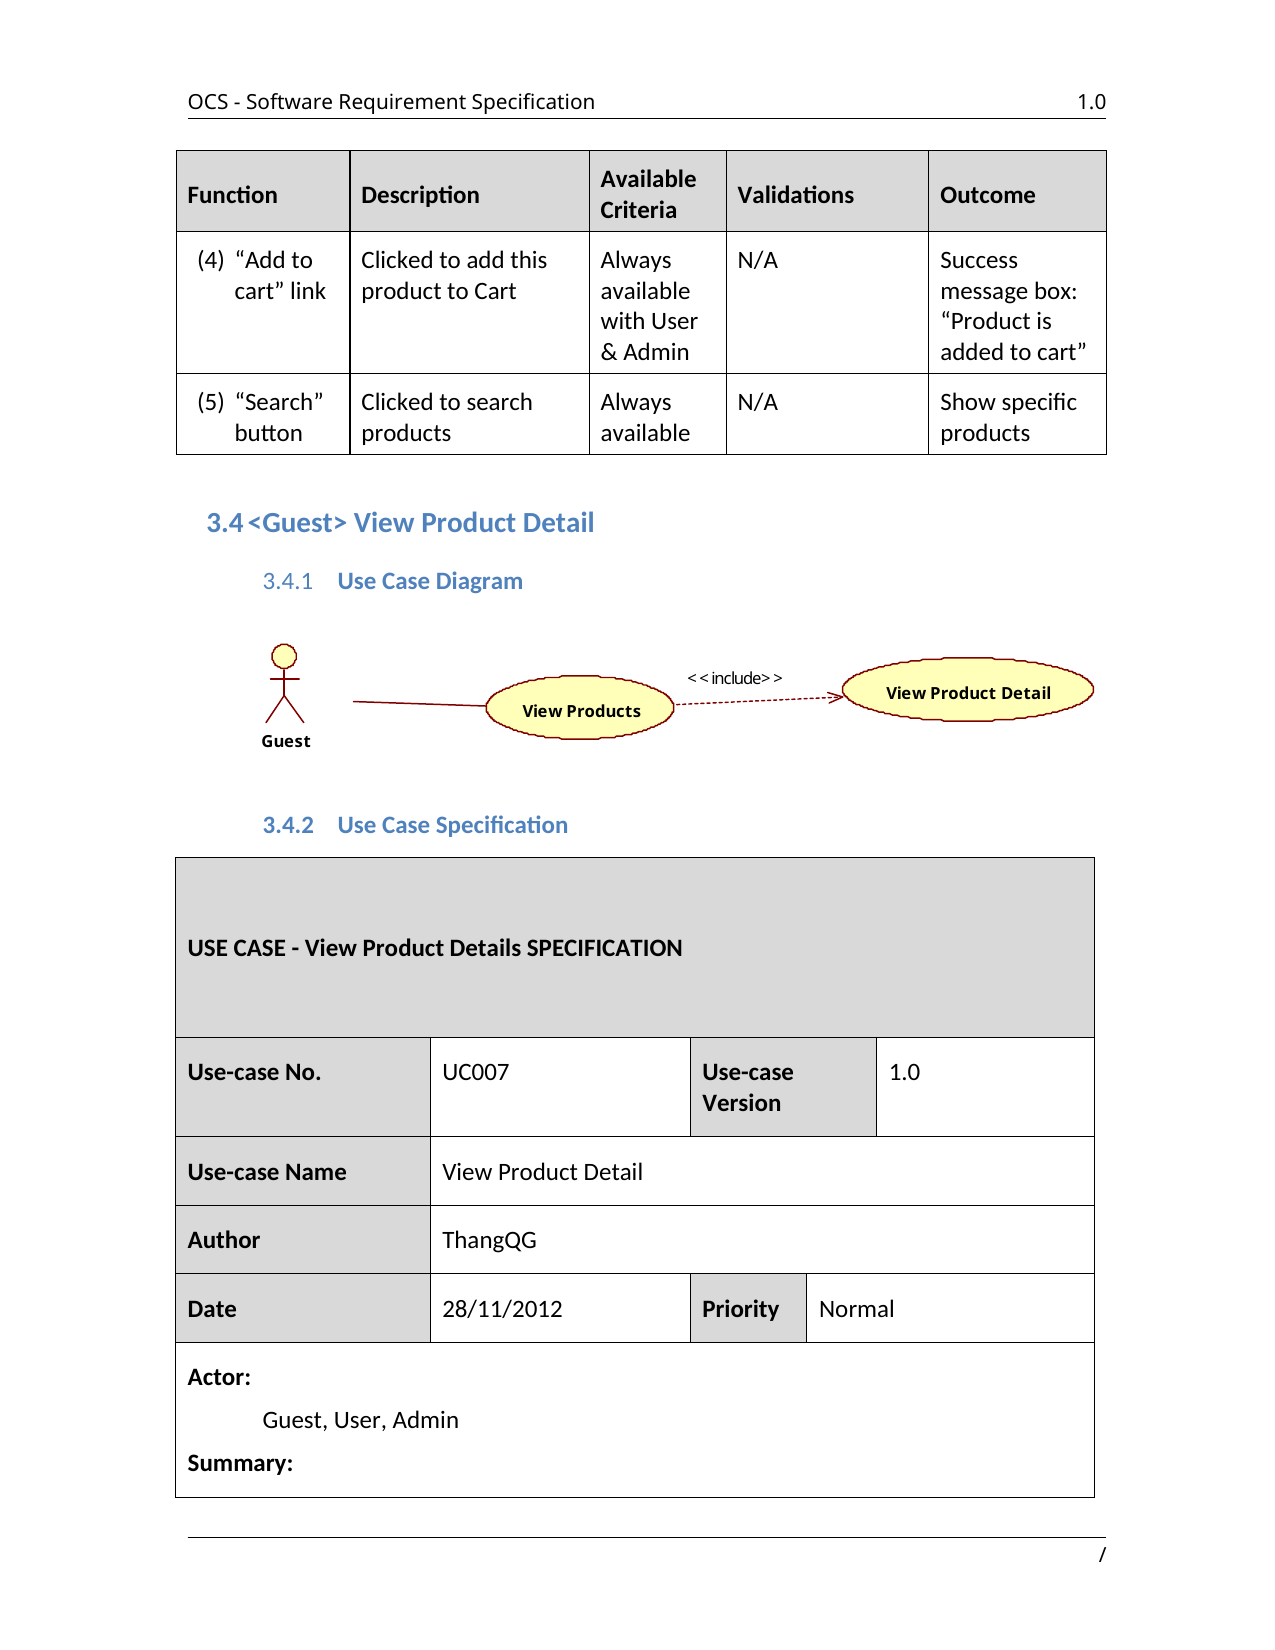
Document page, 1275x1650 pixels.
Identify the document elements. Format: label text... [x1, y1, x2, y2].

table_cell Use-case No. [176, 1038, 430, 1136]
subtitle Use Case Diagram [262, 565, 1125, 596]
table_cell “Search” button [177, 374, 349, 453]
table_cell Use-case Name [176, 1137, 430, 1205]
table_cell UC007 [431, 1038, 690, 1136]
table_header USE CASE - View Product Details SPECIFICATION [176, 858, 1094, 1037]
table_cell ThangQG [431, 1206, 1094, 1273]
table_cell “Add to cart” link [177, 232, 349, 373]
table_header Validations [727, 151, 928, 231]
table_cell Always available with User & Admin [590, 232, 726, 373]
table_cell Author [176, 1206, 430, 1273]
table_cell Clicked to search products [351, 374, 589, 453]
table_cell 28/11/2012 [431, 1274, 690, 1342]
table_cell Always available [590, 374, 726, 453]
table_cell 1.0 [877, 1038, 1094, 1136]
table_cell View Product Detail [431, 1137, 1094, 1205]
table_cell N/A [727, 232, 928, 373]
table_cell Use-case Version [691, 1038, 876, 1136]
table_cell N/A [727, 374, 928, 453]
table_cell Clicked to add this product to Cart [351, 232, 589, 373]
table_cell Show specific products [929, 374, 1106, 453]
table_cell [176, 1343, 1094, 1497]
table_header Outcome [929, 151, 1106, 231]
table_cell Success message box: “Product is added to cart” [929, 232, 1106, 373]
table_cell Date [176, 1274, 430, 1342]
table_cell Priority [691, 1274, 806, 1342]
table_header Function [177, 151, 349, 231]
table_header Description [351, 151, 589, 231]
subtitle <Guest> View Product Detail [206, 504, 1125, 540]
table_header Available Criteria [590, 151, 726, 231]
table_cell Normal [807, 1274, 1094, 1342]
subtitle Use Case Specification [262, 810, 1125, 840]
